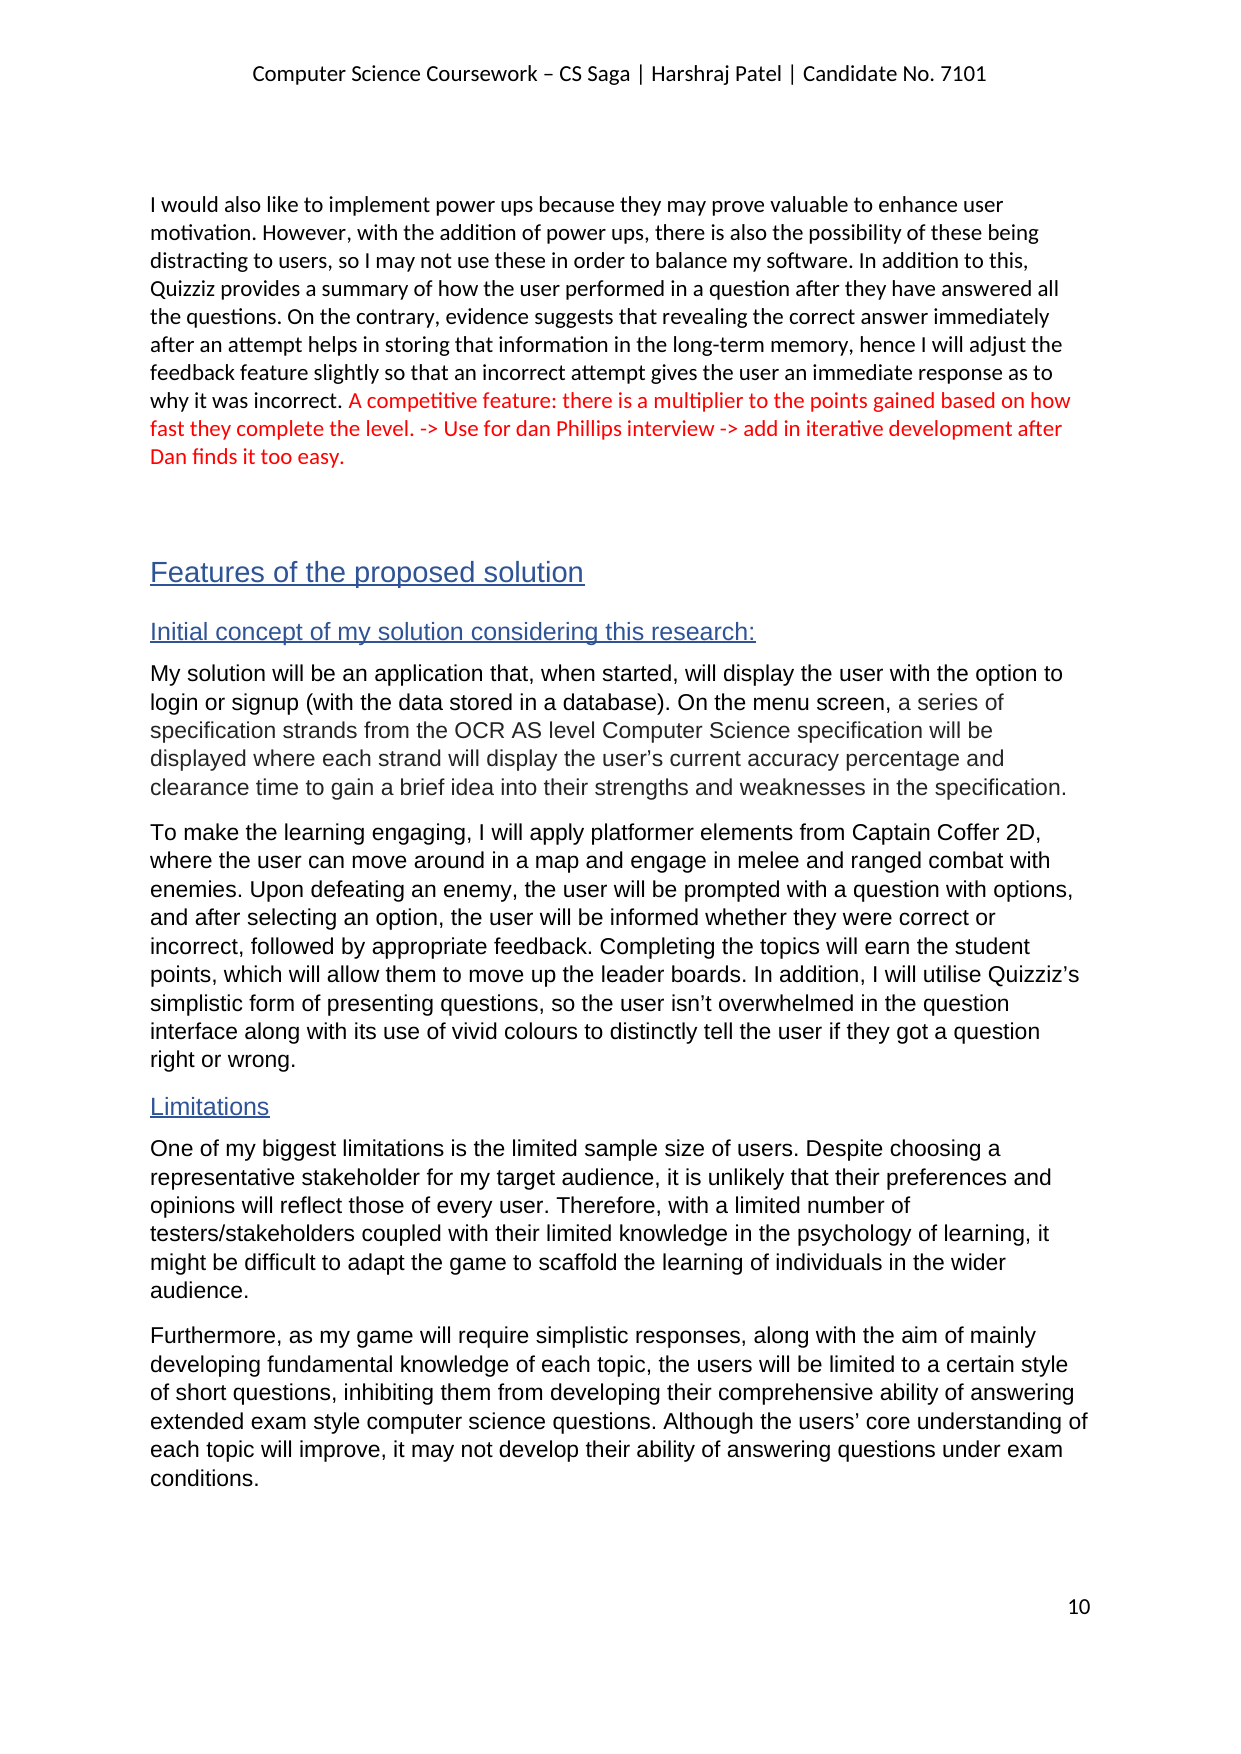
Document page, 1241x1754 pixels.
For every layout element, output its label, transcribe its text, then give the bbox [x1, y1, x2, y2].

subtitle Limitations [150, 1091, 1090, 1120]
text My solution will be an application that, when started, will display the user with the option to login or signup (with the data stored in a database). On the menu screen, a series of specification strands from the OCR AS level Computer Science specification will be displayed where each strand will display the user’s current accuracy percentage and clearance time to gain a brief idea into their strengths and weaknesses in the specification. [150, 660, 1090, 800]
text Furthermore, as my game will require simplistic responses, along with the aim of mainly developing fundamental knowledge of each topic, the users will be limited to a certain style of short questions, inhibiting them from developing their comprehensive ability of answering extended exam style computer science questions. Although the users’ core understanding of each topic will improve, it may not develop their ability of answering questions under exam conditions. [150, 1322, 1090, 1491]
text I would also like to implement power ups because they may prove valuable to enhance user motivation. However, with the addition of power ups, there is also the possibility of these being distracting to users, so I may not use these in order to balance my software. In addition to this, Quizziz provides a summary of how the user performed in a question after they have answered all the questions. On the contrary, evidence suggests that revealing the correct answer immediately after an attempt helps in storing that information in the long-term memory, hence I will adjust the feedback feature slightly so that an incorrect attempt gives the user an immediate response as to why it was incorrect. A competitive feature: there is a multiplier to the points gained based on how fast they complete the level. -> Use for dan Phillips interview -> add in iterative development after Dan finds it too easy. [150, 190, 1090, 470]
subtitle Initial concept of my solution considering this research: [150, 616, 1090, 645]
text To make the learning engaging, I will apply platformer elements from Captain Coffer 2D, where the user can move around in a map and engage in melee and ranged combat with enemies. Upon defeating an enemy, the user will be prompted with a question with options, and after selecting an option, the user will be informed whether they were correct or incorrect, followed by appropriate feedback. Completing the topics will earn the student points, which will allow them to move up the leader boards. In addition, I will utilise Quizziz’s simplistic form of presenting questions, so the user isn’t overwhelmed in the question interface along with its use of vivid colours to distinctly tell the user if they got a question right or wrong. [150, 819, 1090, 1073]
subtitle Features of the proposed solution [150, 555, 1090, 589]
text One of my biggest limitations is the limited sample size of users. Despite choosing a representative stakeholder for my target audience, it is unlikely that their preferences and opinions will reflect those of every user. Therefore, with a limited number of testers/stakeholders coupled with their limited knowledge in the psychology of learning, it might be difficult to adapt the game to scaffold the learning of individuals in the wider audience. [150, 1135, 1090, 1303]
